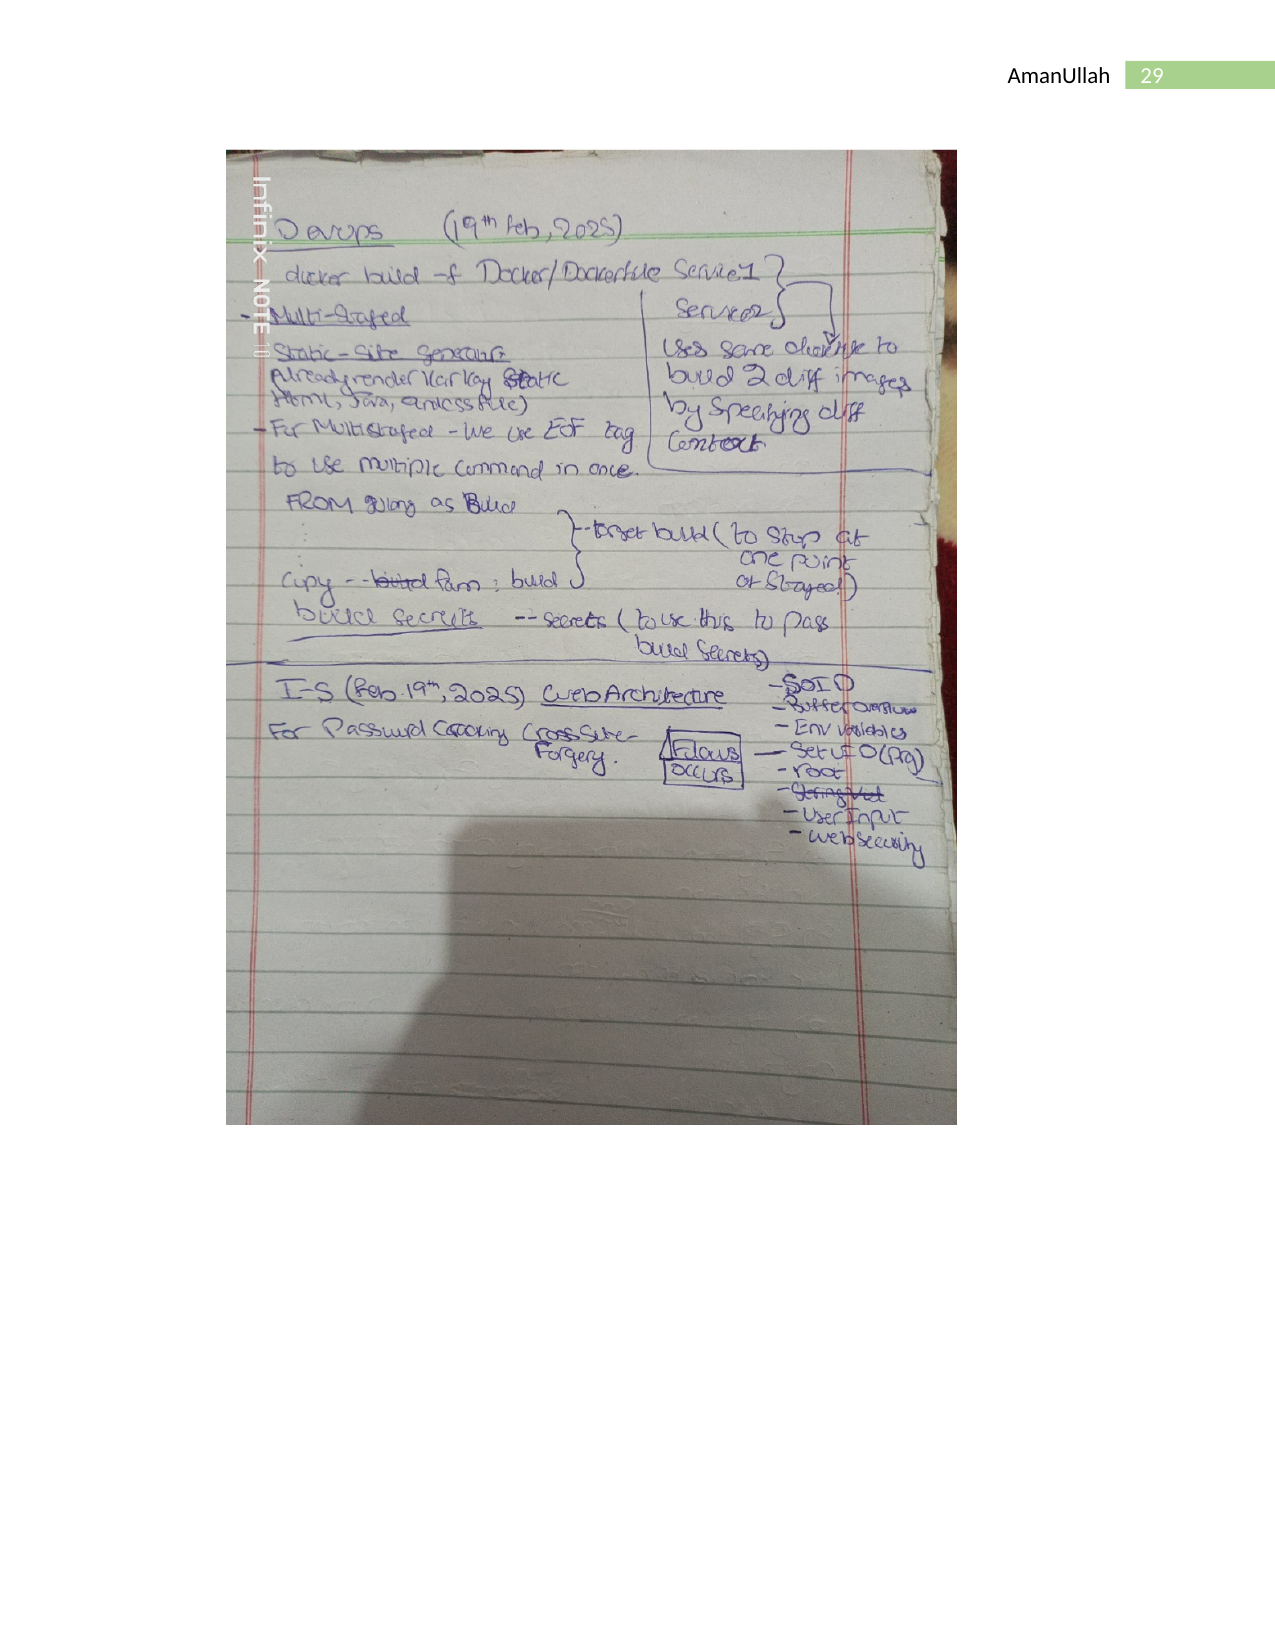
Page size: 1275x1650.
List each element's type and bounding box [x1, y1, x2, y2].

picture [226, 151, 957, 1124]
